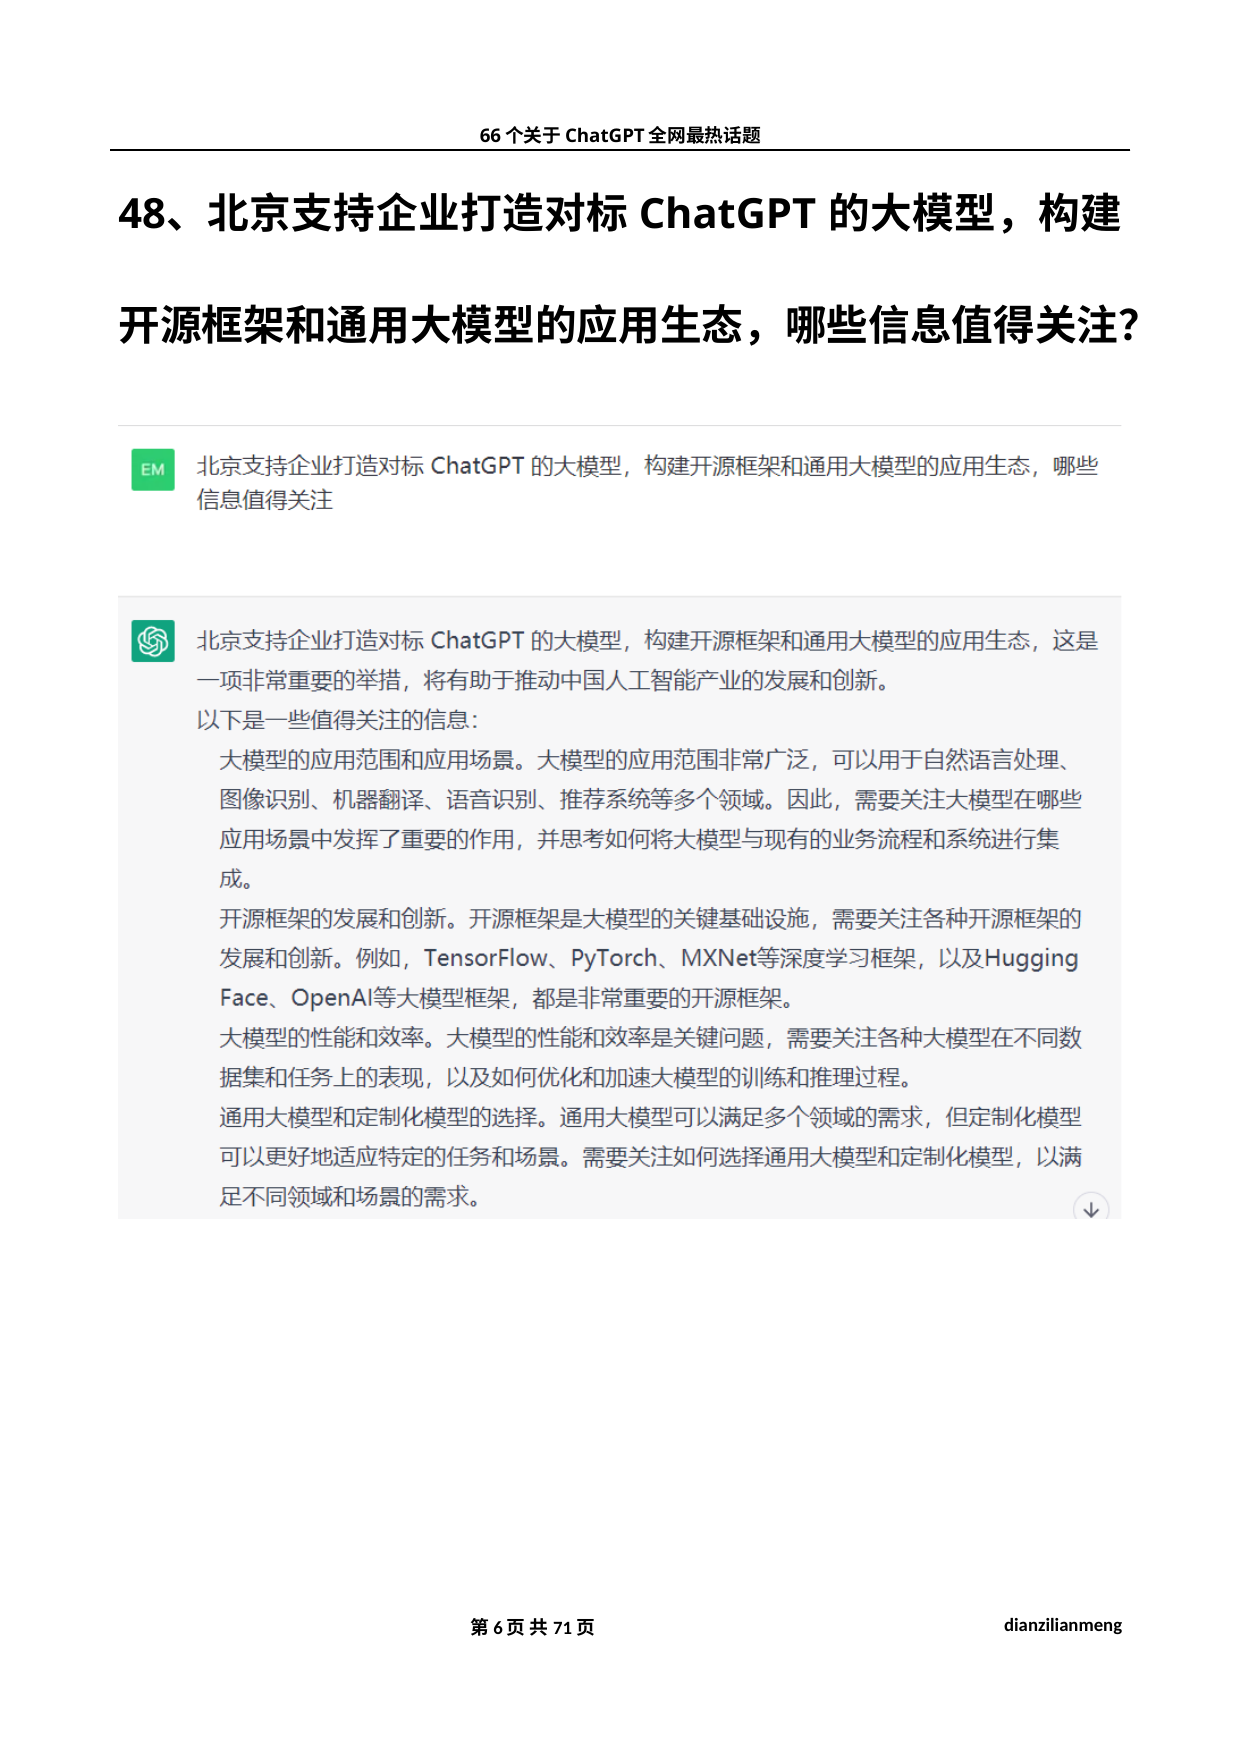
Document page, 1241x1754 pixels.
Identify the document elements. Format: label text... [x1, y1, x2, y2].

picture [118, 425, 1122, 1219]
subtitle 北京支持企业打造对标 ChatGPT 的大模型，构建开源框架和通用大模型的应用生态，哪些信息值得关注？ [118, 178, 1122, 355]
